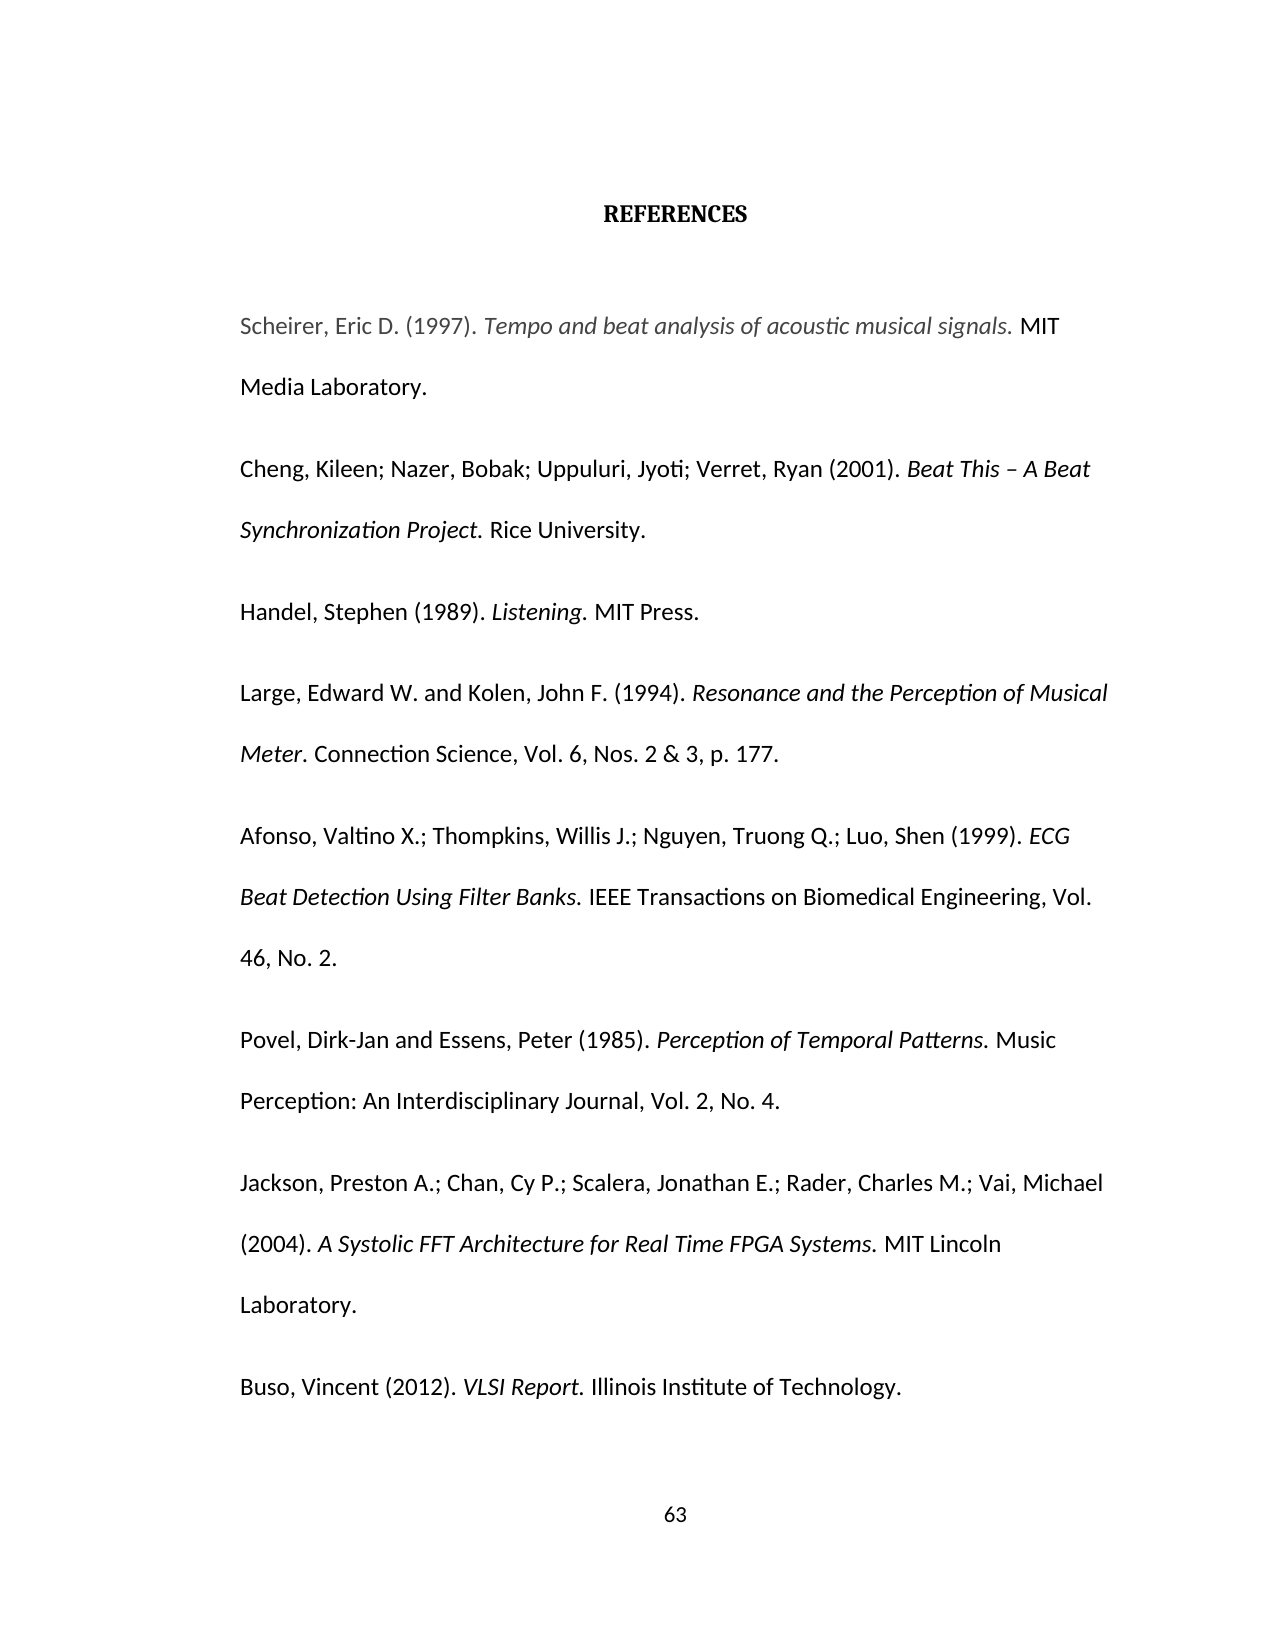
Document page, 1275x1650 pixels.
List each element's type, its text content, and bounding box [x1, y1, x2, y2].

text Handel, Stephen (1989). Listening. MIT Press. [240, 596, 1110, 626]
text Cheng, Kileen; Nazer, Bobak; Uppuluri, Jyoti; Verret, Ryan (2001). Beat This – A Beat Synchronization Project. Rice University. [240, 453, 1110, 544]
text Buso, Vincent (2012). VLSI Report. Illinois Institute of Technology. [240, 1371, 1110, 1402]
subtitle REFERENCES [240, 200, 1110, 229]
text Large, Edward W. and Kolen, John F. (1994). Resonance and the Perception of Musical Meter. Connection Science, Vol. 6, Nos. 2 & 3, p. 177. [240, 678, 1110, 769]
text Scheirer, Eric D. (1997). Tempo and beat analysis of acoustic musical signals. MIT Media Laboratory. [240, 310, 1110, 401]
text Povel, Dirk-Jan and Essens, Peter (1985). Perception of Temporal Patterns. Music Perception: An Interdisciplinary Journal, Vol. 2, No. 4. [240, 1024, 1110, 1116]
text Jackson, Preston A.; Chan, Cy P.; Scalera, Jonathan E.; Rader, Charles M.; Vai, Michael (2004). A Systolic FFT Architecture for Real Time FPGA Systems. MIT Lincoln Laboratory. [240, 1167, 1110, 1320]
text Afonso, Valtino X.; Thompkins, Willis J.; Nguyen, Truong Q.; Luo, Shen (1999). ECG Beat Detection Using Filter Banks. IEEE Transactions on Biomedical Engineering, Vol. 46, No. 2. [240, 821, 1110, 973]
